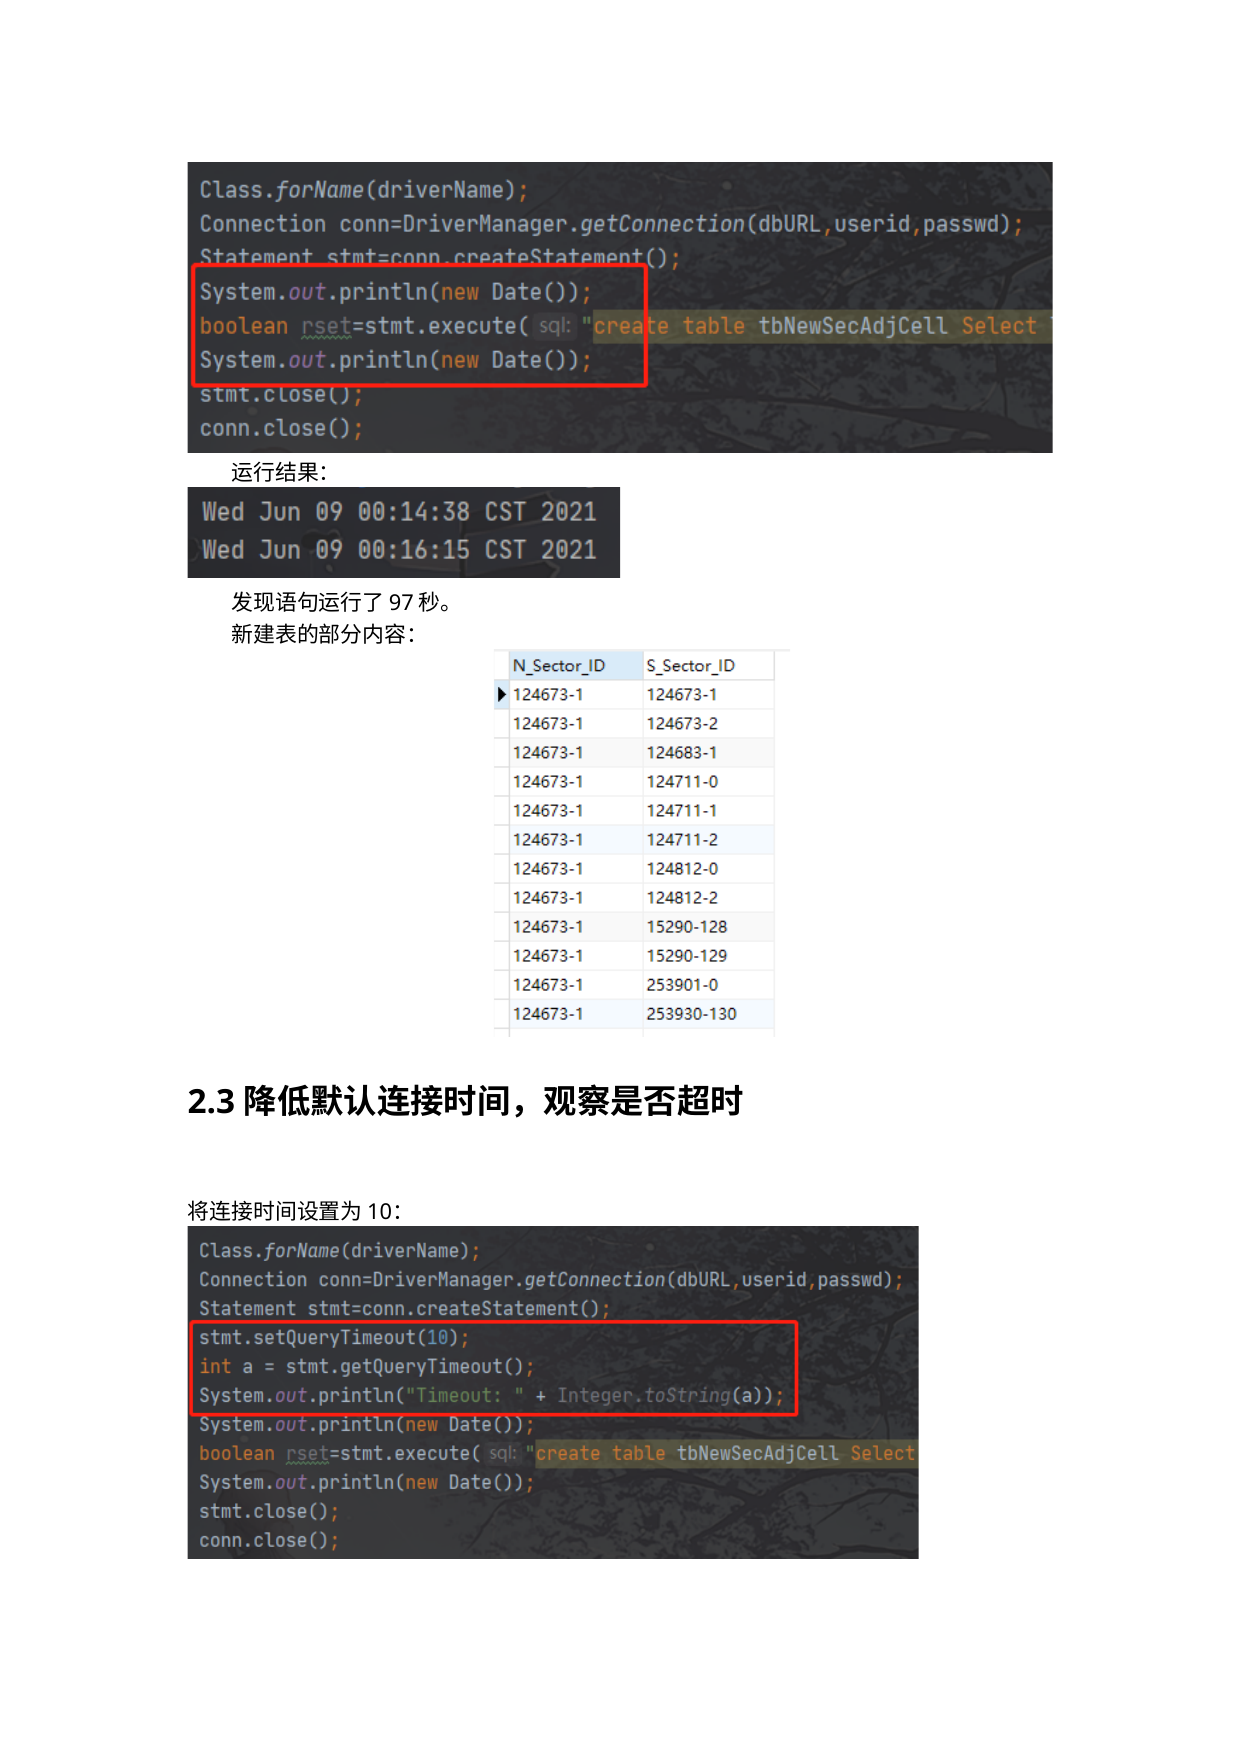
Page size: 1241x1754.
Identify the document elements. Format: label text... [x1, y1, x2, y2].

picture [187, 487, 621, 578]
picture [493, 649, 791, 1037]
text 发现语句运行了97秒。 [187, 584, 1053, 617]
text 新建表的部分内容： [187, 617, 1053, 649]
text 运行结果： [187, 454, 1053, 487]
text 将连接时间设置为10： [187, 1194, 1053, 1226]
picture [187, 1226, 919, 1559]
picture [187, 162, 1053, 453]
subtitle 2.3 降低默认连接时间，观察是否超时 [187, 1067, 1053, 1132]
